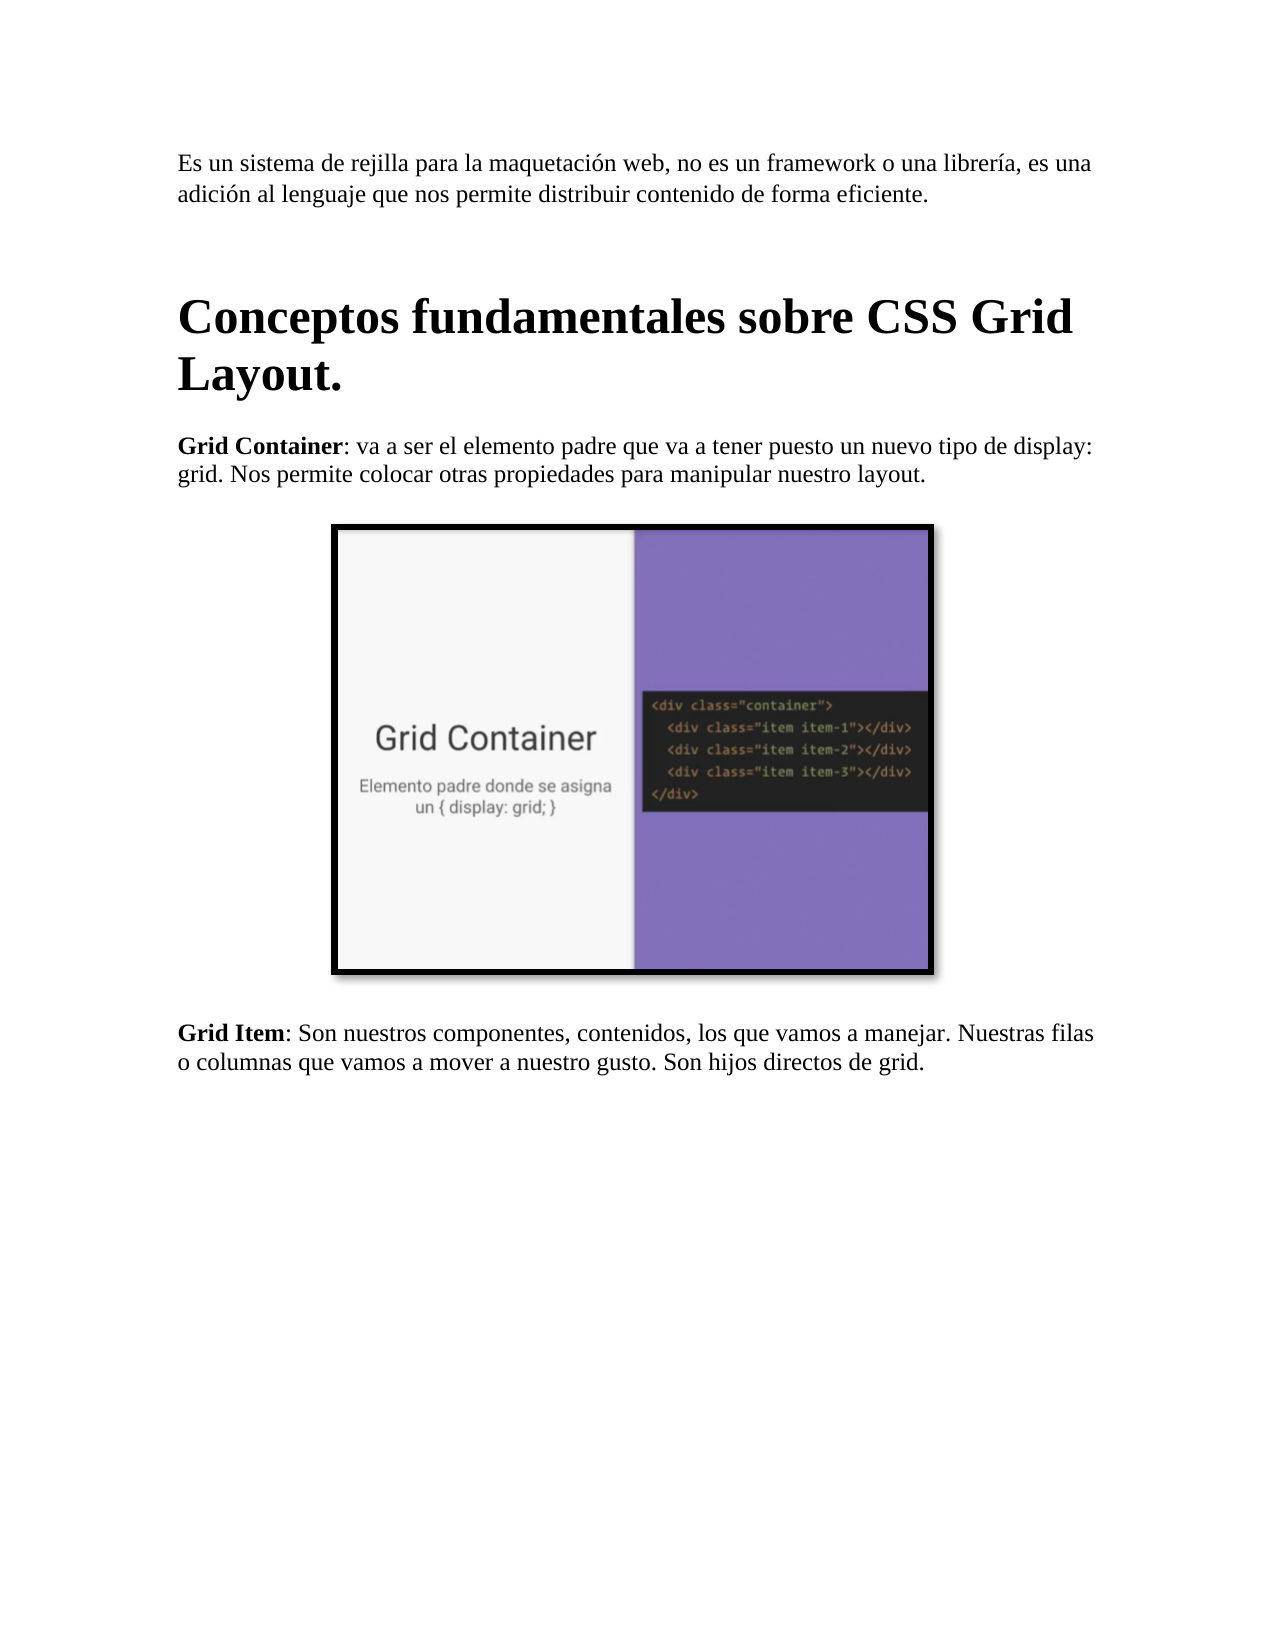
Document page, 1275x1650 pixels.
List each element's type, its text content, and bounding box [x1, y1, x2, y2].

text Es un sistema de rejilla para la maquetación web, no es un framework o una librería, es una adición al lenguaje que nos permite distribuir contenido de forma eficiente. [177, 148, 1098, 207]
picture [338, 530, 928, 969]
text Conceptos fundamentales sobre CSS Grid Layout. [177, 287, 1098, 402]
text Grid Container: va a ser el elemento padre que va a tener puesto un nuevo tipo de display: grid. Nos permite colocar otras propiedades para manipular nuestro layout. [177, 431, 1098, 488]
text Grid Item: Son nuestros componentes, contenidos, los que vamos a manejar. Nuestras filas o columnas que vamos a mover a nuestro gusto. Son hijos directos de grid. [177, 1018, 1098, 1076]
